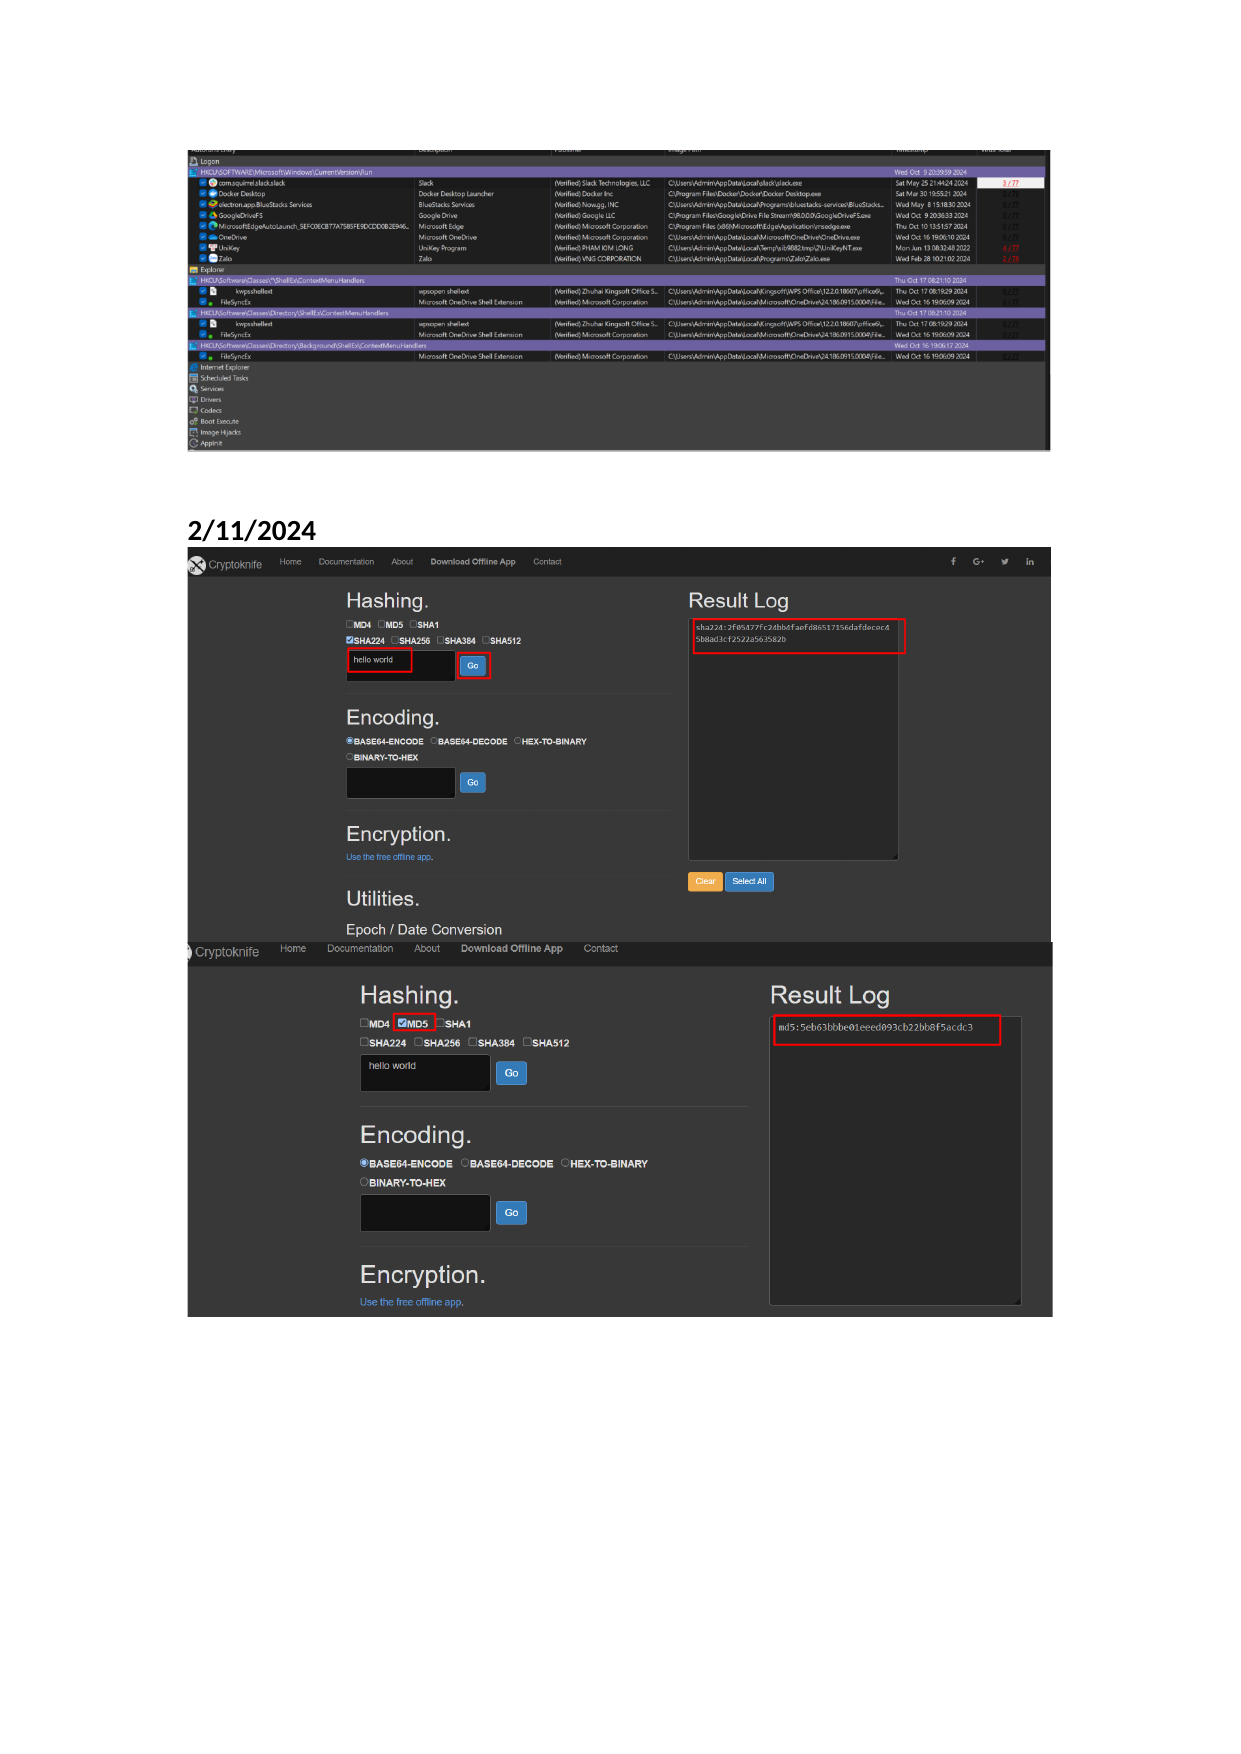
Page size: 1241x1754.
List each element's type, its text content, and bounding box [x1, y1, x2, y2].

picture [187, 547, 1053, 1317]
text 2/11/2024 [187, 512, 1053, 548]
picture [187, 150, 1051, 452]
